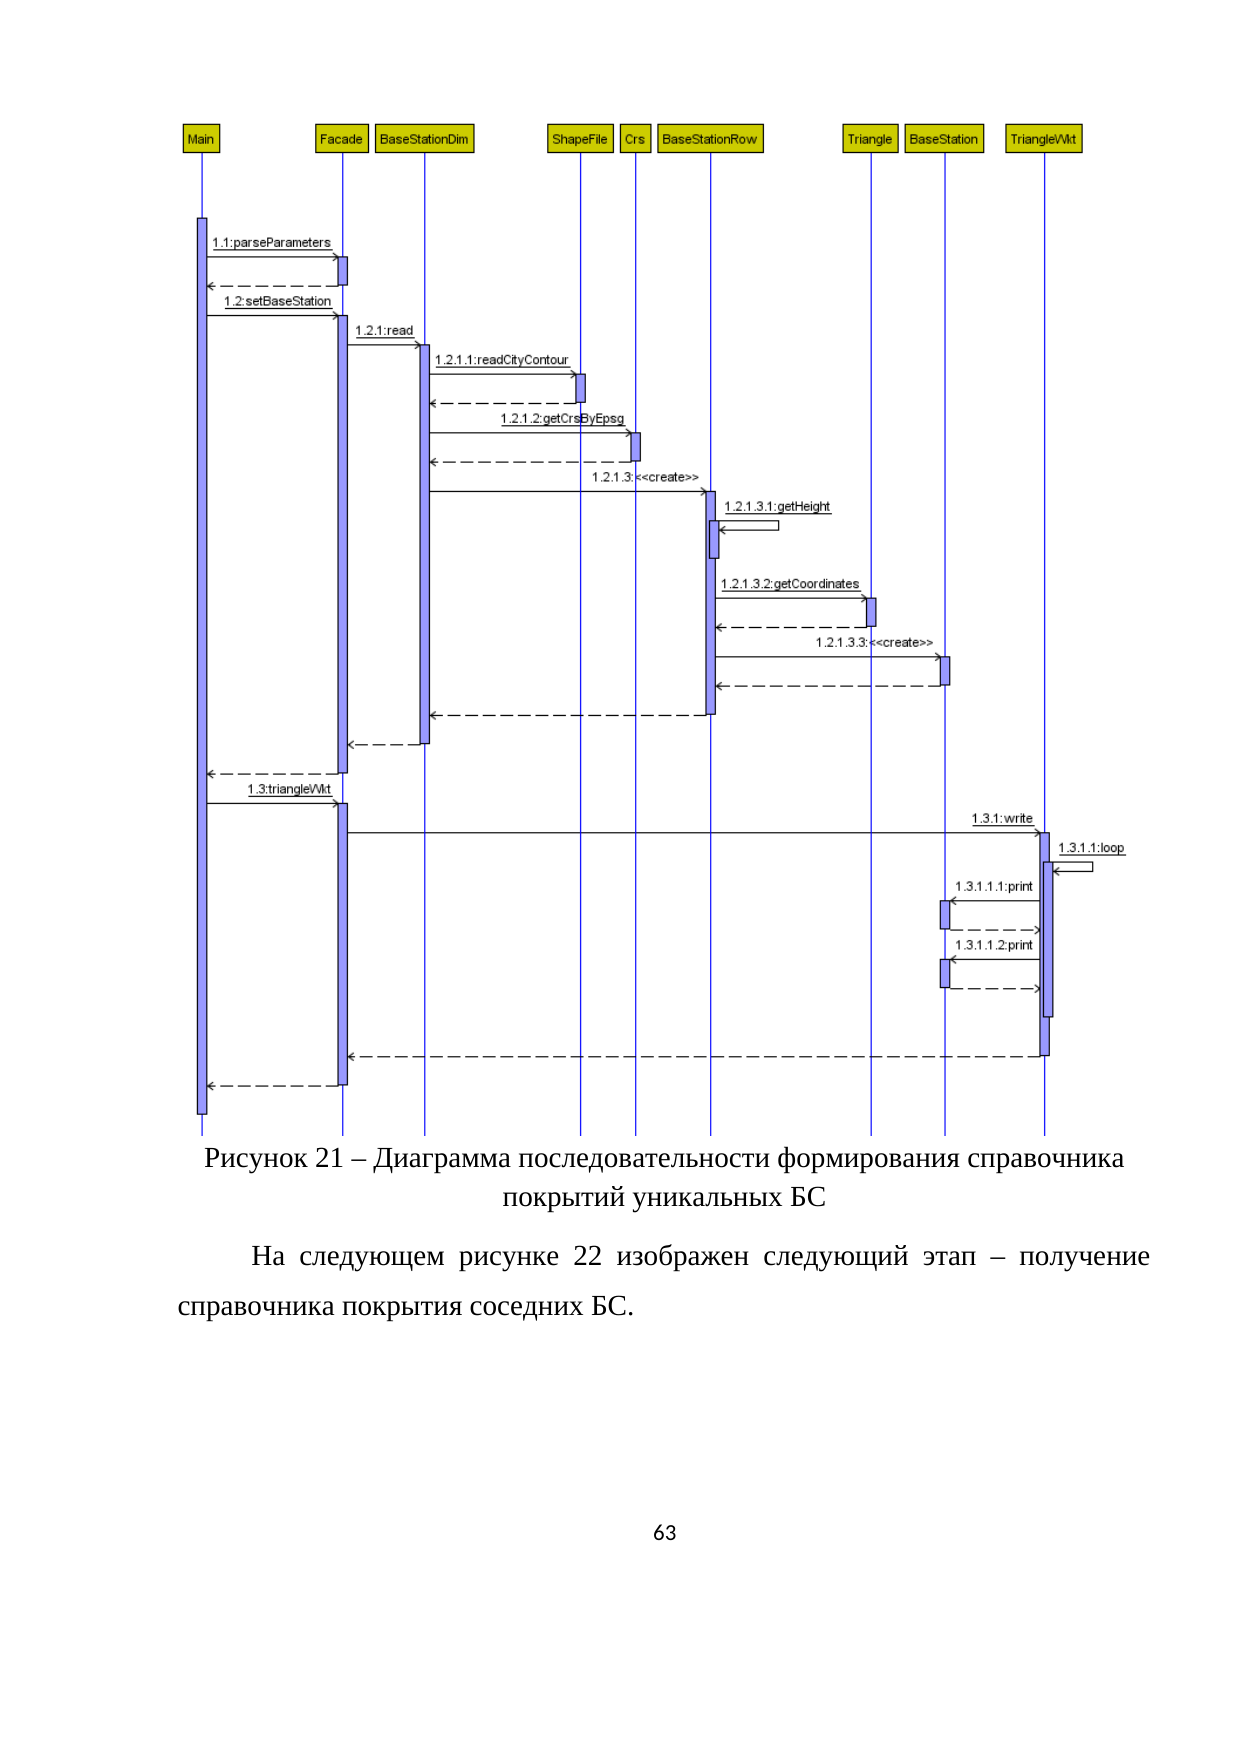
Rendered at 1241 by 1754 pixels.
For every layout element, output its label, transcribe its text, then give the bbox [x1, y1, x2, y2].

picture [177, 118, 1166, 1136]
text Рисунок 21 – Диаграмма последовательности формирования справочника покрытий уникальных БС [177, 1136, 1152, 1212]
text На следующем рисунке 22 изображен следующий этап – получение справочника покрытия соседних БС. [177, 1238, 1152, 1322]
